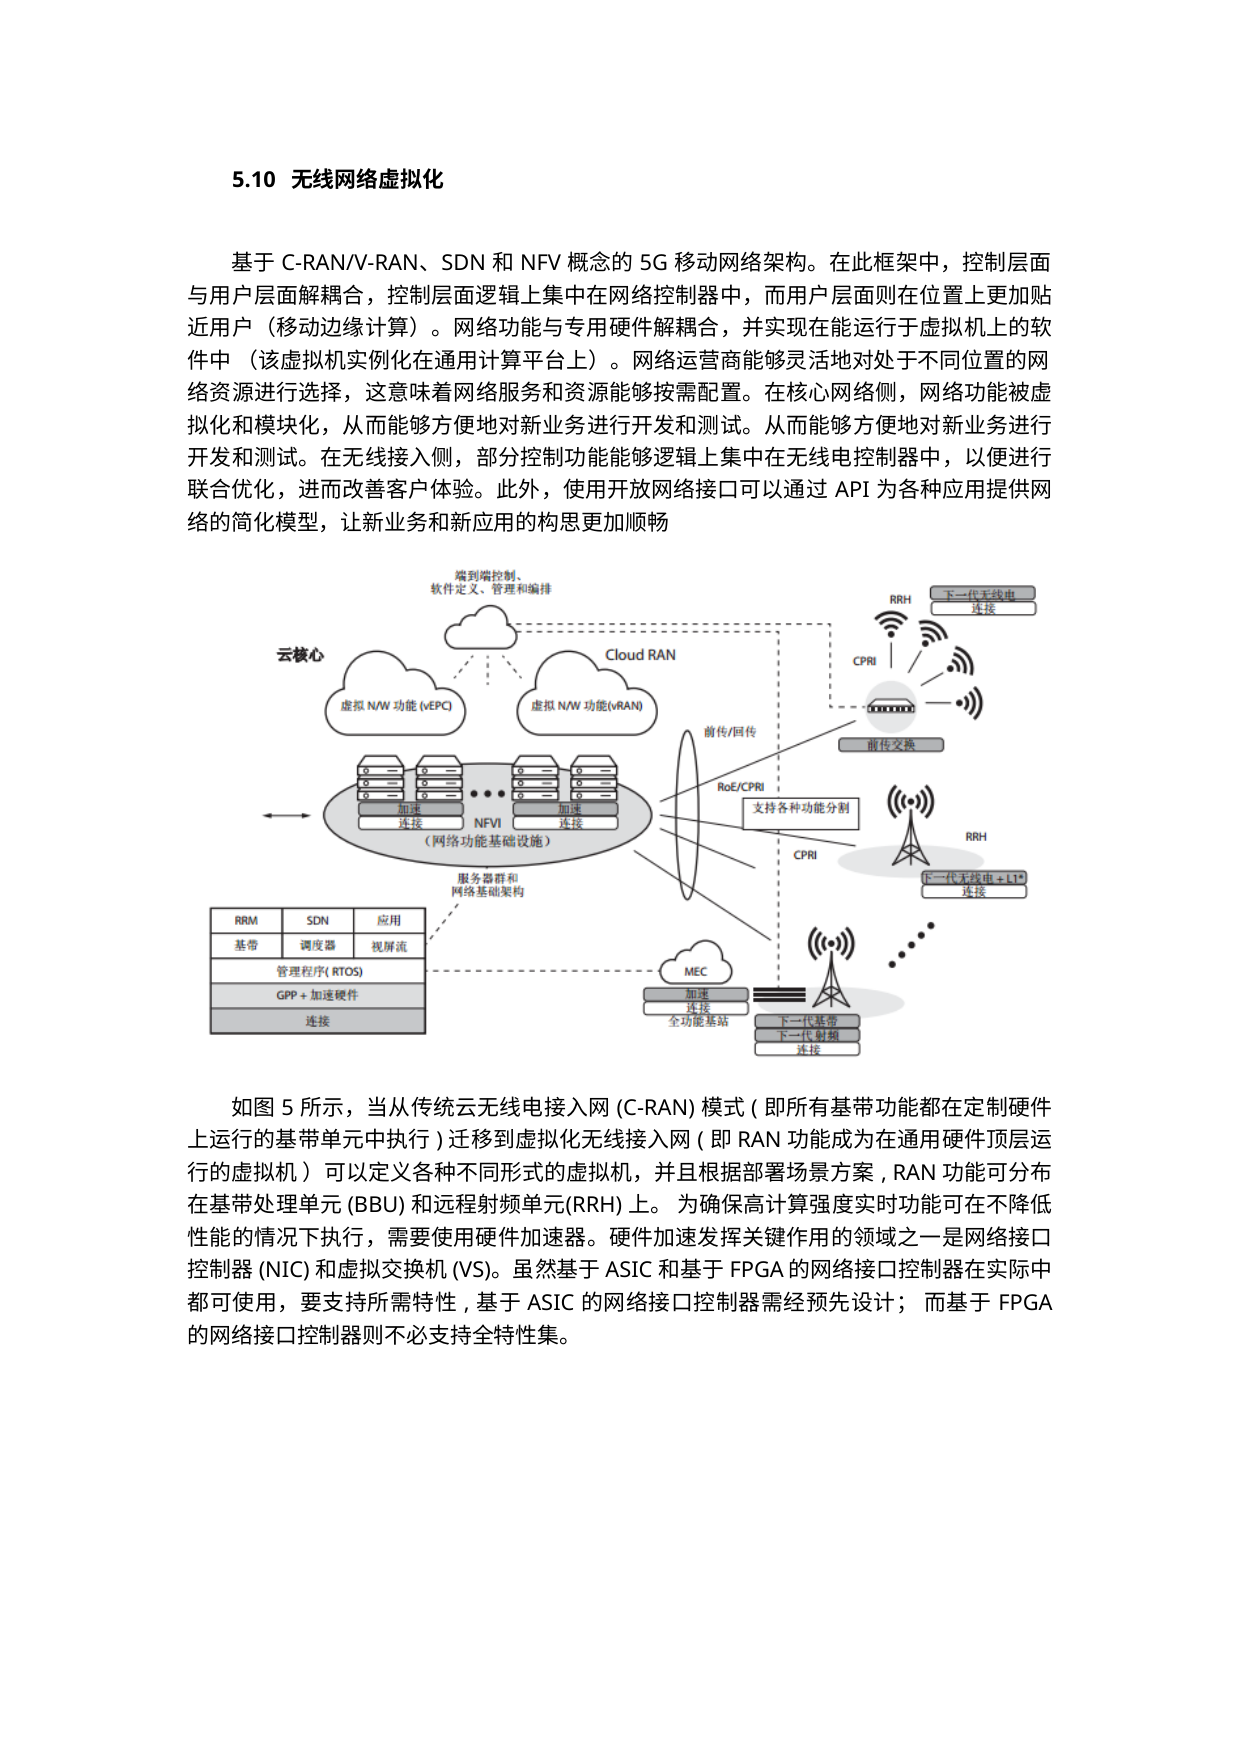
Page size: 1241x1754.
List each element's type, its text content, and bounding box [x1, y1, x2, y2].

text 如图 5 所示，当从传统云无线电接入网 (C-RAN) 模式 ( 即所有基带功能都在定制硬件上运行的基带单元中执行 ) 迁移到虚拟化无线接入网 ( 即 RAN 功能成为在通用硬件顶层运行的虚拟机 ）可以定义各种不同形式的虚拟机，并且根据部署场景方案 , RAN 功能可分布在基带处理单元 (BBU) 和远程射频单元(RRH) 上。 为确保高计算强度实时功能可在不降低性能的情况下执行，需要使用硬件加速器。硬件加速发挥关键作用的领域之一是网络接口控制器 (NIC) 和虚拟交换机 (VS)。虽然基于ASIC 和基于 FPGA的网络接口控制器在实际中都可使用，要支持所需特性 , 基于 ASIC 的网络接口控制器需经预先设计； 而基于 FPGA 的网络接口控制器则不必支持全特性集。 [187, 1090, 1053, 1350]
text 基于 C-RAN/V-RAN、SDN 和 NFV 概念的 5G 移动网络架构。在此框架中，控制层面与用户层面解耦合，控制层面逻辑上集中在网络控制器中，而用户层面则在位置上更加贴近用户（移动边缘计算）。网络功能与专用硬件解耦合，并实现在能运行于虚拟机上的软件中 （该虚拟机实例化在通用计算平台上）。网络运营商能够灵活地对处于不同位置的网络资源进行选择，这意味着网络服务和资源能够按需配置。在核心网络侧，网络功能被虚拟化和模块化，从而能够方便地对新业务进行开发和测试。从而能够方便地对新业务进行开发和测试。在无线接入侧，部分控制功能能够逻辑上集中在无线电控制器中，以便进行联合优化，进而改善客户体验。此外，使用开放网络接口可以通过 API 为各种应用提供网络的简化模型，让新业务和新应用的构思更加顺畅 [187, 245, 1053, 537]
subtitle 无线网络虚拟化 [232, 162, 1053, 194]
picture [187, 537, 1053, 1065]
